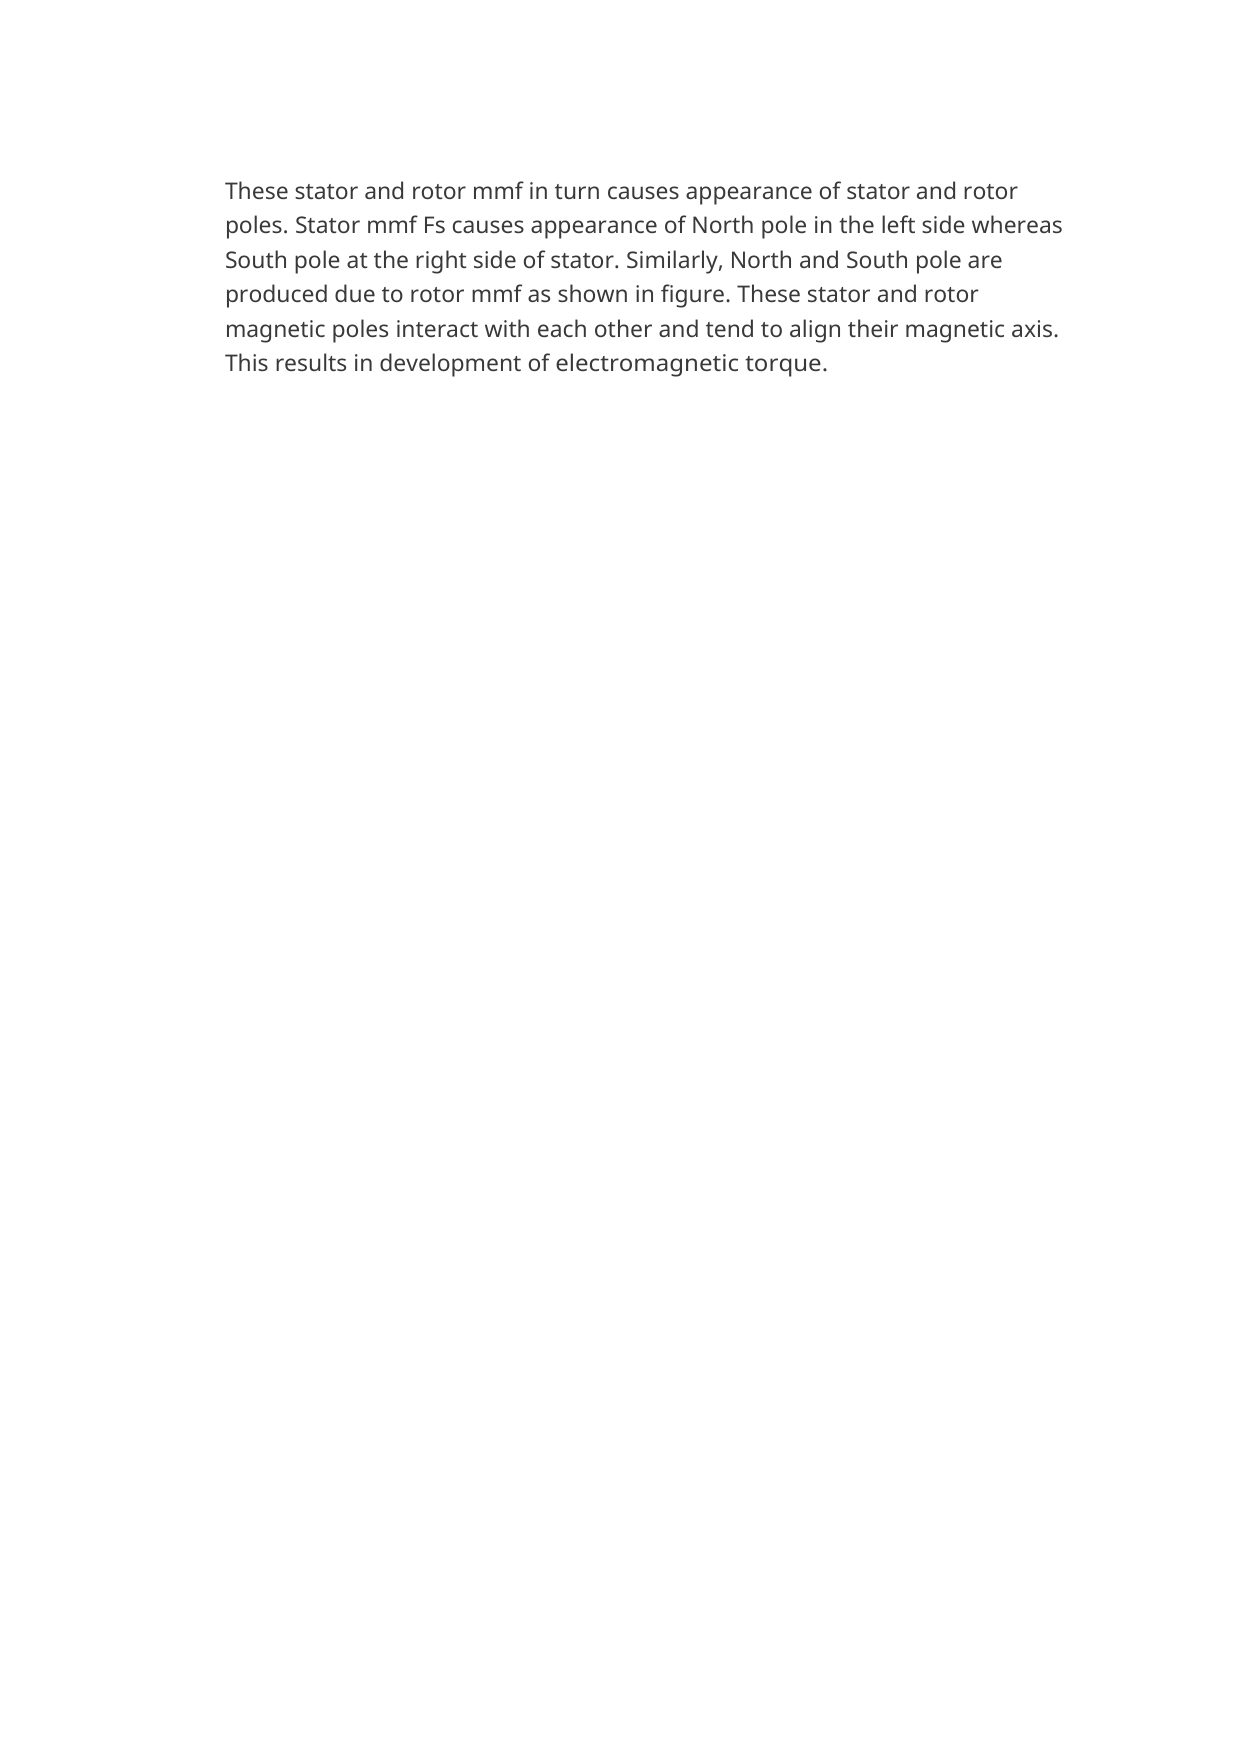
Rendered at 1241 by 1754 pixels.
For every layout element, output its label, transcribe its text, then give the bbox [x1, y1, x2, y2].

text These stator and rotor mmf in turn causes appearance of stator and rotor poles. Stator mmf Fs causes appearance of North pole in the left side whereas South pole at the right side of stator. Similarly, North and South pole are produced due to rotor mmf as shown in figure. These stator and rotor magnetic poles interact with each other and tend to align their magnetic axis. This results in development of electromagnetic torque. [225, 175, 1077, 378]
